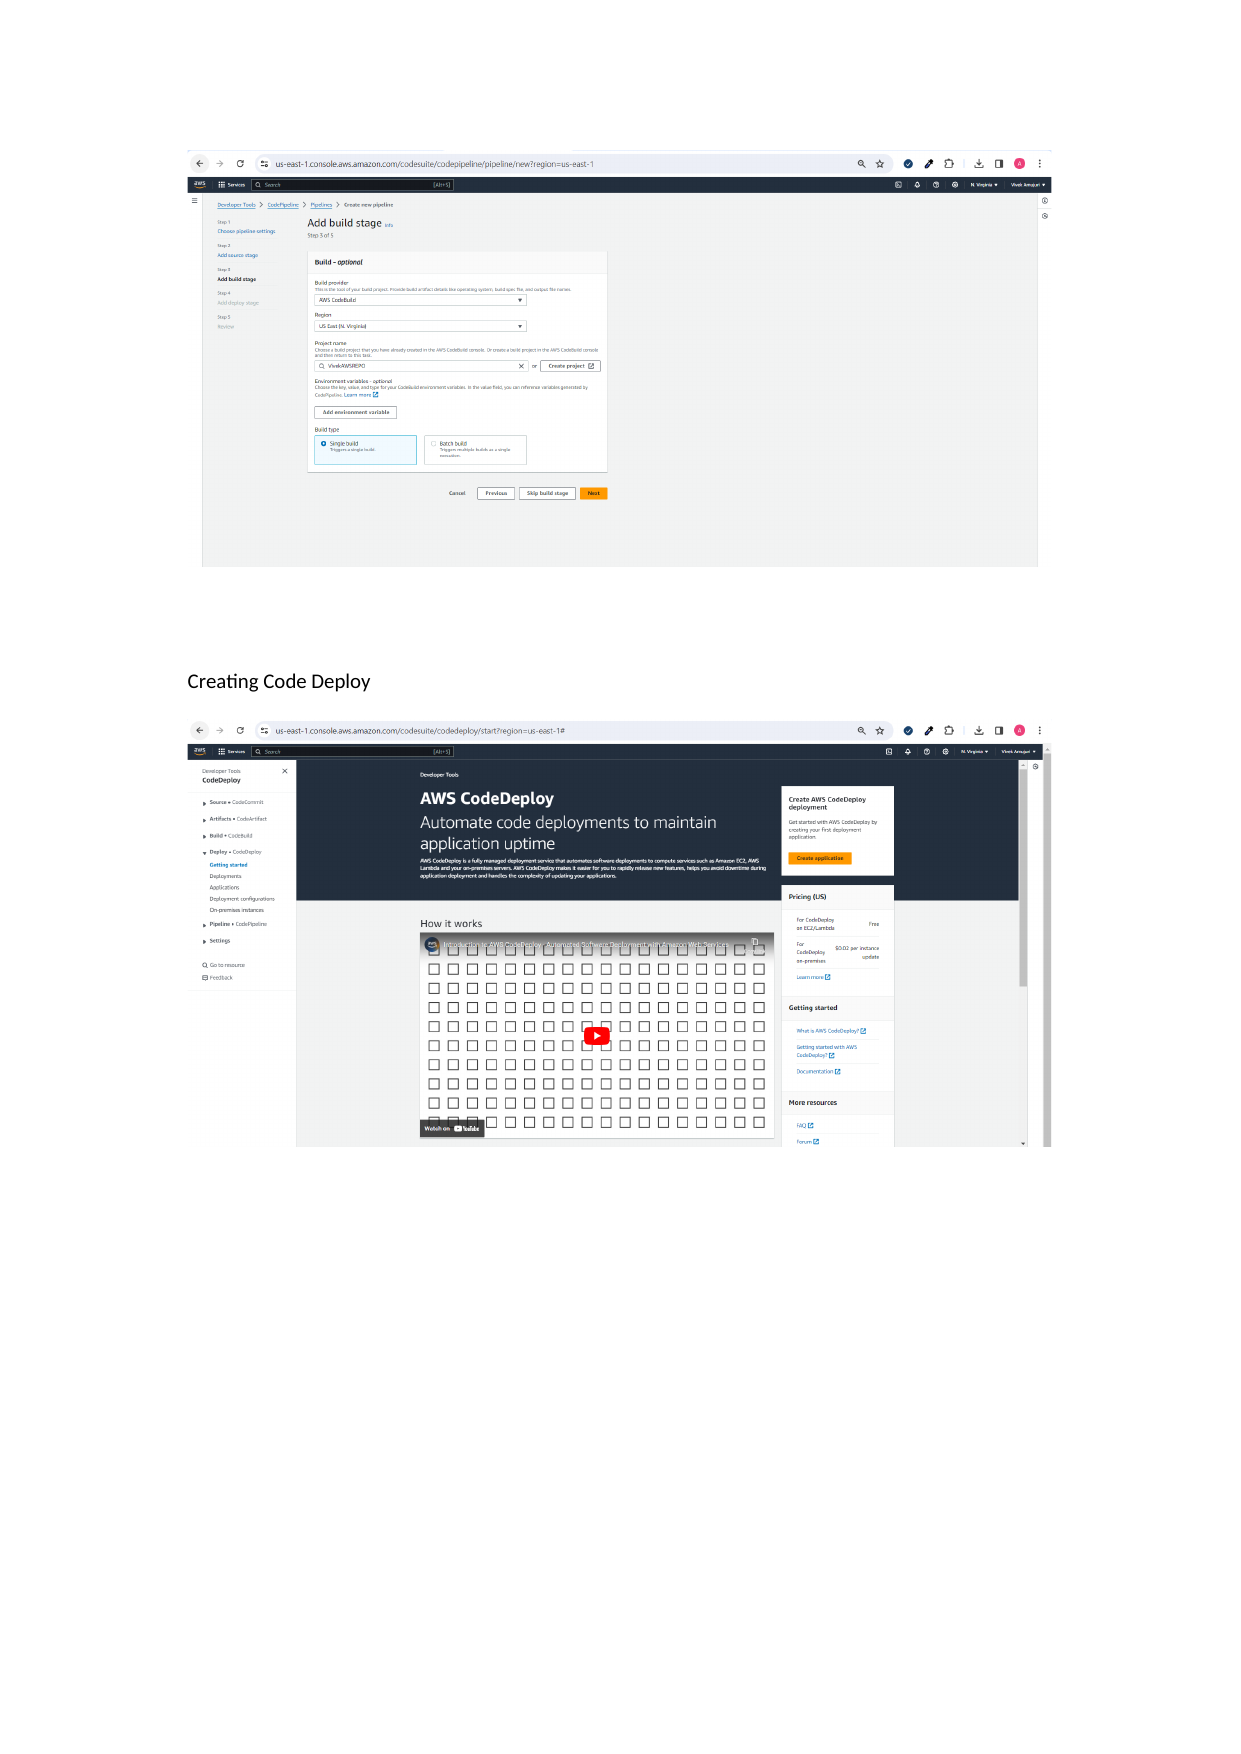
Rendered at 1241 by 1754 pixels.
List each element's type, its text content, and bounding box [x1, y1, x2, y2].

picture [187, 150, 1052, 567]
list Creating Code Deploy [187, 668, 1053, 694]
picture [187, 719, 1052, 1147]
